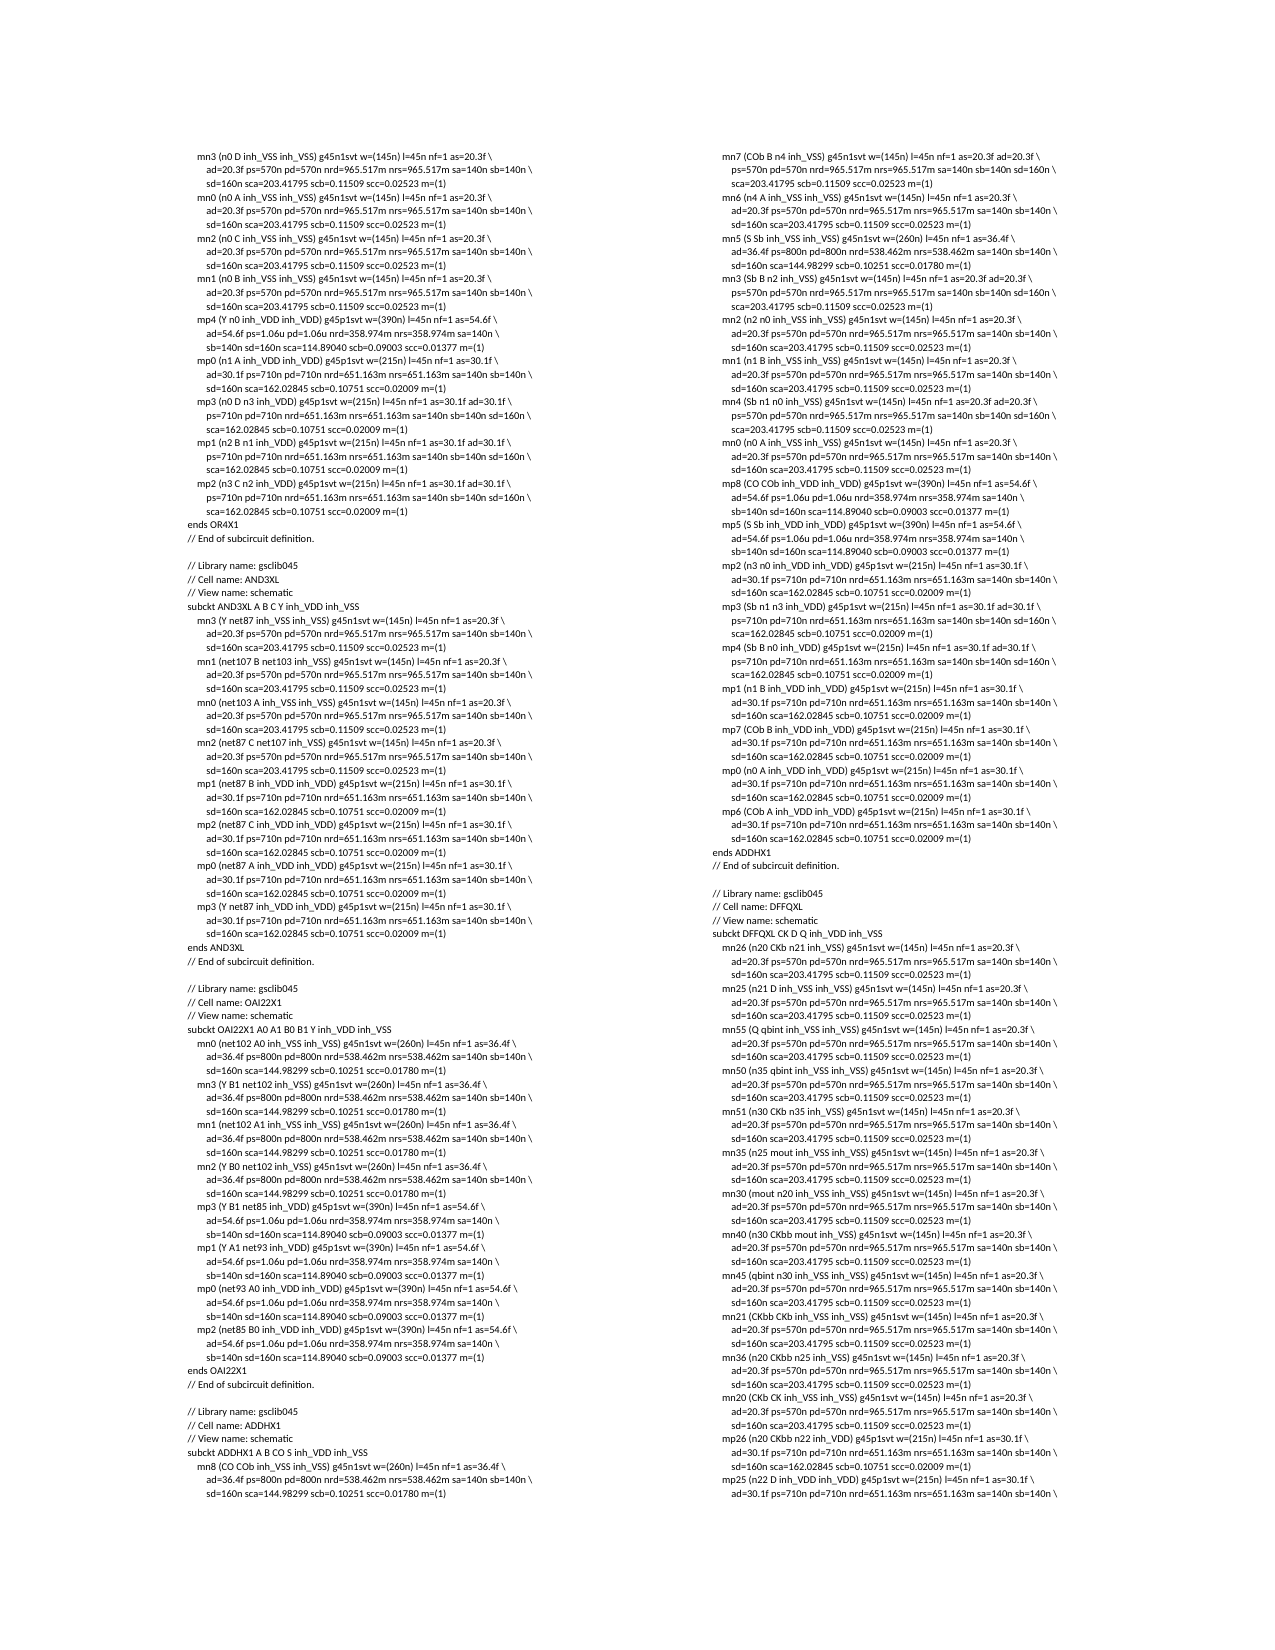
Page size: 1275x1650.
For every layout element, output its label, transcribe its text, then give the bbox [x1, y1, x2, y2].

text mp2 (n3 n0 inh_VDD inh_VDD) g45p1svt w=(215n) l=45n nf=1 as=30.1f \ [712, 559, 1125, 572]
text mp3 (Sb n1 n3 inh_VDD) g45p1svt w=(215n) l=45n nf=1 as=30.1f ad=30.1f \ [712, 600, 1125, 613]
text sd=160n sca=144.98299 scb=0.10251 scc=0.01780 m=(1) [187, 1487, 600, 1500]
text ad=20.3f ps=570n pd=570n nrd=965.517m nrs=965.517m sa=140n sb=140n \ [187, 668, 600, 681]
text sd=160n sca=203.41795 scb=0.11509 scc=0.02523 m=(1) [712, 1214, 1125, 1227]
text mp5 (S Sb inh_VDD inh_VDD) g45p1svt w=(390n) l=45n nf=1 as=54.6f \ [712, 518, 1125, 531]
text subckt AND3XL A B C Y inh_VDD inh_VSS [187, 600, 600, 613]
text ad=30.1f ps=710n pd=710n nrd=651.163m nrs=651.163m sa=140n sb=140n \ [712, 1446, 1125, 1459]
text sd=160n sca=203.41795 scb=0.11509 scc=0.02523 m=(1) [187, 177, 600, 190]
text ad=54.6f ps=1.06u pd=1.06u nrd=358.974m nrs=358.974m sa=140n \ [187, 1296, 600, 1309]
text ad=20.3f ps=570n pd=570n nrd=965.517m nrs=965.517m sa=140n sb=140n \ [712, 1364, 1125, 1377]
text mp0 (net87 A inh_VDD inh_VDD) g45p1svt w=(215n) l=45n nf=1 as=30.1f \ [187, 859, 600, 872]
text ad=36.4f ps=800n pd=800n nrd=538.462m nrs=538.462m sa=140n sb=140n \ [187, 1173, 600, 1186]
text mp2 (net85 B0 inh_VDD inh_VDD) g45p1svt w=(390n) l=45n nf=1 as=54.6f \ [187, 1323, 600, 1336]
text ends OR4X1 [187, 518, 600, 531]
text ad=20.3f ps=570n pd=570n nrd=965.517m nrs=965.517m sa=140n sb=140n \ [712, 1119, 1125, 1132]
text sb=140n sd=160n sca=114.89040 scb=0.09003 scc=0.01377 m=(1) [187, 1269, 600, 1282]
text ad=20.3f ps=570n pd=570n nrd=965.517m nrs=965.517m sa=140n sb=140n \ [712, 368, 1125, 381]
text // Cell name: AND3XL [187, 573, 600, 586]
text mn51 (n30 CKb n35 inh_VSS) g45n1svt w=(145n) l=45n nf=1 as=20.3f \ [712, 1105, 1125, 1118]
text subckt ADDHX1 A B CO S inh_VDD inh_VSS [187, 1446, 600, 1459]
text mn3 (n0 D inh_VSS inh_VSS) g45n1svt w=(145n) l=45n nf=1 as=20.3f \ [187, 150, 600, 163]
text ps=570n pd=570n nrd=965.517m nrs=965.517m sa=140n sb=140n sd=160n \ [712, 409, 1125, 422]
text mn45 (qbint n30 inh_VSS inh_VSS) g45n1svt w=(145n) l=45n nf=1 as=20.3f \ [712, 1269, 1125, 1282]
text sd=160n sca=203.41795 scb=0.11509 scc=0.02523 m=(1) [712, 1132, 1125, 1145]
text mn3 (Y B1 net102 inh_VSS) g45n1svt w=(260n) l=45n nf=1 as=36.4f \ [187, 1078, 600, 1091]
text sd=160n sca=203.41795 scb=0.11509 scc=0.02523 m=(1) [187, 723, 600, 736]
text sd=160n sca=203.41795 scb=0.11509 scc=0.02523 m=(1) [187, 259, 600, 272]
text mp0 (n0 A inh_VDD inh_VDD) g45p1svt w=(215n) l=45n nf=1 as=30.1f \ [712, 764, 1125, 777]
text mn55 (Q qbint inh_VSS inh_VSS) g45n1svt w=(145n) l=45n nf=1 as=20.3f \ [712, 1023, 1125, 1036]
text sca=203.41795 scb=0.11509 scc=0.02523 m=(1) [712, 300, 1125, 313]
text sb=140n sd=160n sca=114.89040 scb=0.09003 scc=0.01377 m=(1) [187, 341, 600, 354]
text ad=30.1f ps=710n pd=710n nrd=651.163m nrs=651.163m sa=140n sb=140n \ [187, 368, 600, 381]
text ad=54.6f ps=1.06u pd=1.06u nrd=358.974m nrs=358.974m sa=140n \ [712, 491, 1125, 504]
text sd=160n sca=144.98299 scb=0.10251 scc=0.01780 m=(1) [187, 1064, 600, 1077]
text sca=162.02845 scb=0.10751 scc=0.02009 m=(1) [187, 423, 600, 436]
text ad=20.3f ps=570n pd=570n nrd=965.517m nrs=965.517m sa=140n sb=140n \ [712, 1405, 1125, 1418]
text sd=160n sca=203.41795 scb=0.11509 scc=0.02523 m=(1) [187, 682, 600, 695]
text subckt DFFQXL CK D Q inh_VDD inh_VSS [712, 928, 1125, 941]
text mn25 (n21 D inh_VSS inh_VSS) g45n1svt w=(145n) l=45n nf=1 as=20.3f \ [712, 982, 1125, 995]
text ad=30.1f ps=710n pd=710n nrd=651.163m nrs=651.163m sa=140n sb=140n \ [187, 791, 600, 804]
text ad=20.3f ps=570n pd=570n nrd=965.517m nrs=965.517m sa=140n sb=140n \ [712, 450, 1125, 463]
text ad=20.3f ps=570n pd=570n nrd=965.517m nrs=965.517m sa=140n sb=140n \ [712, 204, 1125, 217]
text sd=160n sca=162.02845 scb=0.10751 scc=0.02009 m=(1) [187, 382, 600, 395]
text ends ADDHX1 [712, 846, 1125, 859]
text sd=160n sca=144.98299 scb=0.10251 scc=0.01780 m=(1) [187, 1187, 600, 1200]
text sca=162.02845 scb=0.10751 scc=0.02009 m=(1) [187, 464, 600, 477]
text ad=20.3f ps=570n pd=570n nrd=965.517m nrs=965.517m sa=140n sb=140n \ [187, 750, 600, 763]
text mn3 (Sb B n2 inh_VSS) g45n1svt w=(145n) l=45n nf=1 as=20.3f ad=20.3f \ [712, 273, 1125, 286]
text sd=160n sca=162.02845 scb=0.10751 scc=0.02009 m=(1) [187, 805, 600, 818]
text mn0 (net102 A0 inh_VSS inh_VSS) g45n1svt w=(260n) l=45n nf=1 as=36.4f \ [187, 1037, 600, 1050]
text ends OAI22X1 [187, 1364, 600, 1377]
text mp6 (COb A inh_VDD inh_VDD) g45p1svt w=(215n) l=45n nf=1 as=30.1f \ [712, 805, 1125, 818]
text ps=710n pd=710n nrd=651.163m nrs=651.163m sa=140n sb=140n sd=160n \ [187, 450, 600, 463]
text // Cell name: ADDHX1 [187, 1419, 600, 1432]
text mn6 (n4 A inh_VSS inh_VSS) g45n1svt w=(145n) l=45n nf=1 as=20.3f \ [712, 191, 1125, 204]
text ad=20.3f ps=570n pd=570n nrd=965.517m nrs=965.517m sa=140n sb=140n \ [712, 1078, 1125, 1091]
text sb=140n sd=160n sca=114.89040 scb=0.09003 scc=0.01377 m=(1) [187, 1310, 600, 1323]
text sd=160n sca=144.98299 scb=0.10251 scc=0.01780 m=(1) [187, 1146, 600, 1159]
text ps=570n pd=570n nrd=965.517m nrs=965.517m sa=140n sb=140n sd=160n \ [712, 286, 1125, 299]
text ad=20.3f ps=570n pd=570n nrd=965.517m nrs=965.517m sa=140n sb=140n \ [187, 709, 600, 722]
text ad=20.3f ps=570n pd=570n nrd=965.517m nrs=965.517m sa=140n sb=140n \ [712, 327, 1125, 340]
text ad=54.6f ps=1.06u pd=1.06u nrd=358.974m nrs=358.974m sa=140n \ [712, 532, 1125, 545]
text sca=162.02845 scb=0.10751 scc=0.02009 m=(1) [712, 668, 1125, 681]
text mn1 (net107 B net103 inh_VSS) g45n1svt w=(145n) l=45n nf=1 as=20.3f \ [187, 655, 600, 668]
text mp4 (Sb B n0 inh_VDD) g45p1svt w=(215n) l=45n nf=1 as=30.1f ad=30.1f \ [712, 641, 1125, 654]
text ad=36.4f ps=800n pd=800n nrd=538.462m nrs=538.462m sa=140n sb=140n \ [187, 1132, 600, 1145]
text // End of subcircuit definition. [712, 859, 1125, 872]
text sd=160n sca=203.41795 scb=0.11509 scc=0.02523 m=(1) [712, 1255, 1125, 1268]
text subckt OAI22X1 A0 A1 B0 B1 Y inh_VDD inh_VSS [187, 1023, 600, 1036]
text sd=160n sca=144.98299 scb=0.10251 scc=0.01780 m=(1) [187, 1105, 600, 1118]
text ad=30.1f ps=710n pd=710n nrd=651.163m nrs=651.163m sa=140n sb=140n \ [187, 873, 600, 886]
text sd=160n sca=144.98299 scb=0.10251 scc=0.01780 m=(1) [712, 259, 1125, 272]
text sb=140n sd=160n sca=114.89040 scb=0.09003 scc=0.01377 m=(1) [187, 1228, 600, 1241]
text // End of subcircuit definition. [187, 955, 600, 968]
text sd=160n sca=203.41795 scb=0.11509 scc=0.02523 m=(1) [187, 641, 600, 654]
text ends AND3XL [187, 941, 600, 954]
text mn1 (n0 B inh_VSS inh_VSS) g45n1svt w=(145n) l=45n nf=1 as=20.3f \ [187, 273, 600, 286]
text mn0 (n0 A inh_VSS inh_VSS) g45n1svt w=(145n) l=45n nf=1 as=20.3f \ [187, 191, 600, 204]
text mn3 (Y net87 inh_VSS inh_VSS) g45n1svt w=(145n) l=45n nf=1 as=20.3f \ [187, 614, 600, 627]
text mn35 (n25 mout inh_VSS inh_VSS) g45n1svt w=(145n) l=45n nf=1 as=20.3f \ [712, 1146, 1125, 1159]
text ad=54.6f ps=1.06u pd=1.06u nrd=358.974m nrs=358.974m sa=140n \ [187, 1337, 600, 1350]
text ad=20.3f ps=570n pd=570n nrd=965.517m nrs=965.517m sa=140n sb=140n \ [187, 204, 600, 217]
text sd=160n sca=203.41795 scb=0.11509 scc=0.02523 m=(1) [712, 382, 1125, 395]
text mn1 (net102 A1 inh_VSS inh_VSS) g45n1svt w=(260n) l=45n nf=1 as=36.4f \ [187, 1119, 600, 1132]
text ad=20.3f ps=570n pd=570n nrd=965.517m nrs=965.517m sa=140n sb=140n \ [712, 955, 1125, 968]
text ad=20.3f ps=570n pd=570n nrd=965.517m nrs=965.517m sa=140n sb=140n \ [712, 996, 1125, 1009]
text ad=30.1f ps=710n pd=710n nrd=651.163m nrs=651.163m sa=140n sb=140n \ [187, 914, 600, 927]
text mn8 (CO COb inh_VSS inh_VSS) g45n1svt w=(260n) l=45n nf=1 as=36.4f \ [187, 1460, 600, 1473]
text sd=160n sca=162.02845 scb=0.10751 scc=0.02009 m=(1) [187, 846, 600, 859]
text sd=160n sca=162.02845 scb=0.10751 scc=0.02009 m=(1) [712, 750, 1125, 763]
text sd=160n sca=162.02845 scb=0.10751 scc=0.02009 m=(1) [187, 928, 600, 941]
text ps=710n pd=710n nrd=651.163m nrs=651.163m sa=140n sb=140n sd=160n \ [187, 491, 600, 504]
text mn50 (n35 qbint inh_VSS inh_VSS) g45n1svt w=(145n) l=45n nf=1 as=20.3f \ [712, 1064, 1125, 1077]
text sd=160n sca=203.41795 scb=0.11509 scc=0.02523 m=(1) [712, 464, 1125, 477]
text sd=160n sca=203.41795 scb=0.11509 scc=0.02523 m=(1) [187, 300, 600, 313]
text sca=203.41795 scb=0.11509 scc=0.02523 m=(1) [712, 177, 1125, 190]
text sd=160n sca=203.41795 scb=0.11509 scc=0.02523 m=(1) [712, 1173, 1125, 1186]
text mn40 (n30 CKbb mout inh_VSS) g45n1svt w=(145n) l=45n nf=1 as=20.3f \ [712, 1228, 1125, 1241]
text // End of subcircuit definition. [187, 532, 600, 545]
text sd=160n sca=203.41795 scb=0.11509 scc=0.02523 m=(1) [712, 1419, 1125, 1432]
text ad=30.1f ps=710n pd=710n nrd=651.163m nrs=651.163m sa=140n sb=140n \ [712, 1487, 1125, 1500]
text ad=20.3f ps=570n pd=570n nrd=965.517m nrs=965.517m sa=140n sb=140n \ [187, 286, 600, 299]
text mp8 (CO COb inh_VDD inh_VDD) g45p1svt w=(390n) l=45n nf=1 as=54.6f \ [712, 477, 1125, 490]
text sca=203.41795 scb=0.11509 scc=0.02523 m=(1) [712, 423, 1125, 436]
text sd=160n sca=162.02845 scb=0.10751 scc=0.02009 m=(1) [712, 709, 1125, 722]
text sd=160n sca=203.41795 scb=0.11509 scc=0.02523 m=(1) [712, 1296, 1125, 1309]
text // Library name: gsclib045 [187, 982, 600, 995]
text sd=160n sca=203.41795 scb=0.11509 scc=0.02523 m=(1) [712, 1337, 1125, 1350]
text sd=160n sca=203.41795 scb=0.11509 scc=0.02523 m=(1) [712, 218, 1125, 231]
text mn30 (mout n20 inh_VSS inh_VSS) g45n1svt w=(145n) l=45n nf=1 as=20.3f \ [712, 1187, 1125, 1200]
text ps=710n pd=710n nrd=651.163m nrs=651.163m sa=140n sb=140n sd=160n \ [712, 614, 1125, 627]
text ad=54.6f ps=1.06u pd=1.06u nrd=358.974m nrs=358.974m sa=140n \ [187, 1255, 600, 1268]
text sd=160n sca=203.41795 scb=0.11509 scc=0.02523 m=(1) [712, 341, 1125, 354]
text ps=710n pd=710n nrd=651.163m nrs=651.163m sa=140n sb=140n sd=160n \ [187, 409, 600, 422]
text mn7 (COb B n4 inh_VSS) g45n1svt w=(145n) l=45n nf=1 as=20.3f ad=20.3f \ [712, 150, 1125, 163]
text // Library name: gsclib045 [187, 559, 600, 572]
text ad=54.6f ps=1.06u pd=1.06u nrd=358.974m nrs=358.974m sa=140n \ [187, 1214, 600, 1227]
text mn21 (CKbb CKb inh_VSS inh_VSS) g45n1svt w=(145n) l=45n nf=1 as=20.3f \ [712, 1310, 1125, 1323]
text // Library name: gsclib045 [187, 1405, 600, 1418]
text // View name: schematic [712, 914, 1125, 927]
text sd=160n sca=162.02845 scb=0.10751 scc=0.02009 m=(1) [712, 791, 1125, 804]
text mn26 (n20 CKb n21 inh_VSS) g45n1svt w=(145n) l=45n nf=1 as=20.3f \ [712, 941, 1125, 954]
text // End of subcircuit definition. [187, 1378, 600, 1391]
text ad=20.3f ps=570n pd=570n nrd=965.517m nrs=965.517m sa=140n sb=140n \ [712, 1037, 1125, 1050]
text ad=30.1f ps=710n pd=710n nrd=651.163m nrs=651.163m sa=140n sb=140n \ [712, 573, 1125, 586]
text mp7 (COb B inh_VDD inh_VDD) g45p1svt w=(215n) l=45n nf=1 as=30.1f \ [712, 723, 1125, 736]
text // Cell name: OAI22X1 [187, 996, 600, 1009]
text sd=160n sca=162.02845 scb=0.10751 scc=0.02009 m=(1) [712, 1460, 1125, 1473]
text ad=20.3f ps=570n pd=570n nrd=965.517m nrs=965.517m sa=140n sb=140n \ [712, 1323, 1125, 1336]
text ad=30.1f ps=710n pd=710n nrd=651.163m nrs=651.163m sa=140n sb=140n \ [187, 832, 600, 845]
text ad=54.6f ps=1.06u pd=1.06u nrd=358.974m nrs=358.974m sa=140n \ [187, 327, 600, 340]
text sd=160n sca=203.41795 scb=0.11509 scc=0.02523 m=(1) [187, 764, 600, 777]
text sd=160n sca=203.41795 scb=0.11509 scc=0.02523 m=(1) [187, 218, 600, 231]
text sd=160n sca=203.41795 scb=0.11509 scc=0.02523 m=(1) [712, 1378, 1125, 1391]
text mp1 (n1 B inh_VDD inh_VDD) g45p1svt w=(215n) l=45n nf=1 as=30.1f \ [712, 682, 1125, 695]
text mp2 (n3 C n2 inh_VDD) g45p1svt w=(215n) l=45n nf=1 as=30.1f ad=30.1f \ [187, 477, 600, 490]
text sd=160n sca=162.02845 scb=0.10751 scc=0.02009 m=(1) [712, 832, 1125, 845]
text ps=710n pd=710n nrd=651.163m nrs=651.163m sa=140n sb=140n sd=160n \ [712, 655, 1125, 668]
